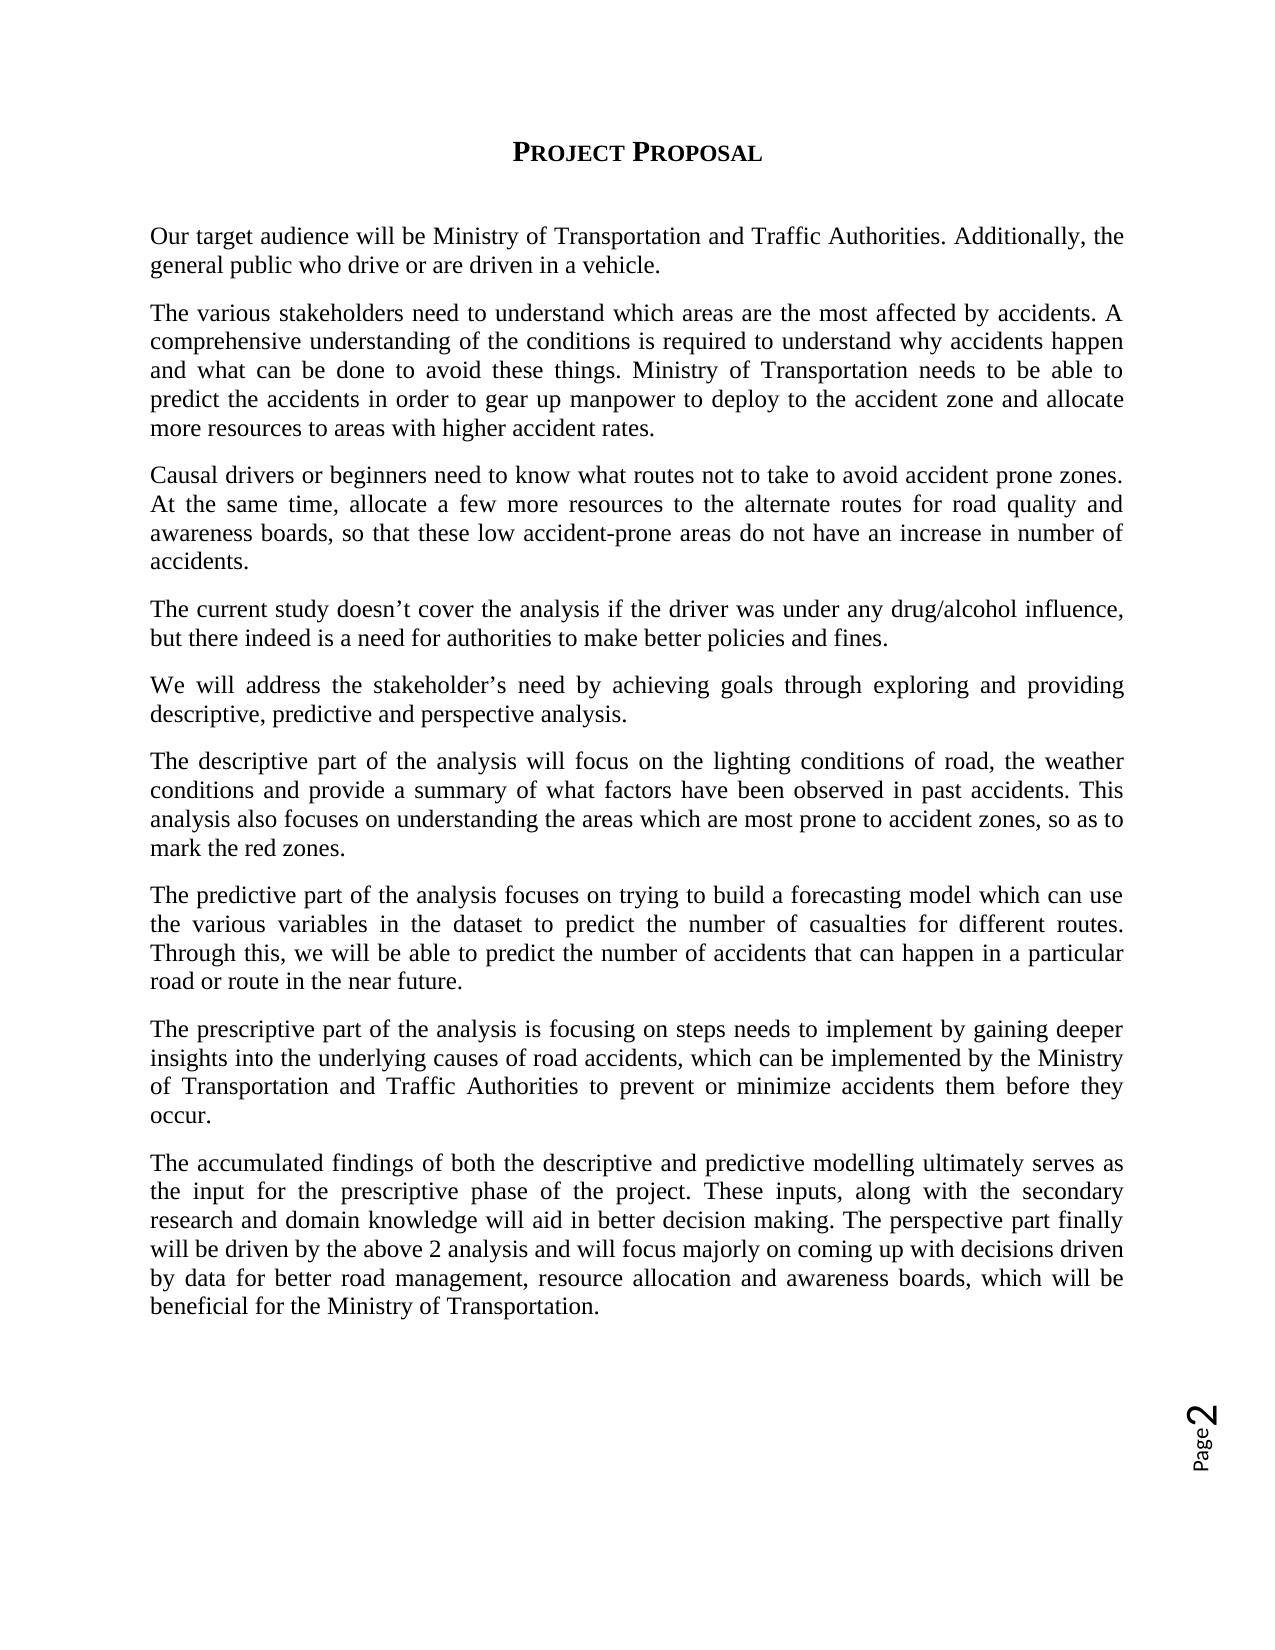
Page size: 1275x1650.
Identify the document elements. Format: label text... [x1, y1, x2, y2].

text The current study doesn’t cover the analysis if the driver was under any drug/alcohol influence, but there indeed is a need for authorities to make better policies and fines. [150, 594, 1125, 651]
text The various stakeholders need to understand which areas are the most affected by accidents. A comprehensive understanding of the conditions is required to understand why accidents happen and what can be done to avoid these things. Ministry of Transportation needs to be able to predict the accidents in order to gear up manpower to deploy to the accident zone and allocate more resources to areas with higher accident rates. [150, 298, 1125, 441]
text The accumulated findings of both the descriptive and predictive modelling ultimately serves as the input for the prescriptive phase of the project. These inputs, along with the secondary research and domain knowledge will aid in better decision making. The perspective part finally will be driven by the above 2 analysis and will focus majorly on coming up with decisions driven by data for better road management, resource allocation and awareness boards, which will be beneficial for the Ministry of Transportation. [150, 1148, 1125, 1320]
subtitle Project Proposal [150, 134, 1125, 168]
text Causal drivers or beginners need to know what routes not to take to avoid accident prone zones. At the same time, allocate a few more resources to the alternate routes for road quality and awareness boards, so that these low accident-prone areas do not have an increase in number of accidents. [150, 460, 1125, 575]
text The descriptive part of the analysis will focus on the lighting conditions of road, the weather conditions and provide a summary of what factors have been observed in past accidents. This analysis also focuses on understanding the areas which are most prone to accident zones, so as to mark the red zones. [150, 746, 1125, 861]
text Our target audience will be Ministry of Transportation and Traffic Authorities. Additionally, the general public who drive or are driven in a vehicle. [150, 221, 1125, 279]
text We will address the stakeholder’s need by achieving goals through exploring and providing descriptive, predictive and perspective analysis. [150, 670, 1125, 728]
text The prescriptive part of the analysis is focusing on steps needs to implement by gaining deeper insights into the underlying causes of road accidents, which can be implemented by the Ministry of Transportation and Traffic Authorities to prevent or minimize accidents them before they occur. [150, 1014, 1125, 1129]
text The predictive part of the analysis focuses on trying to build a forecasting model which can use the various variables in the dataset to predict the number of casualties for different routes. Through this, we will be able to predict the number of accidents that can happen in a particular road or route in the near future. [150, 880, 1125, 995]
